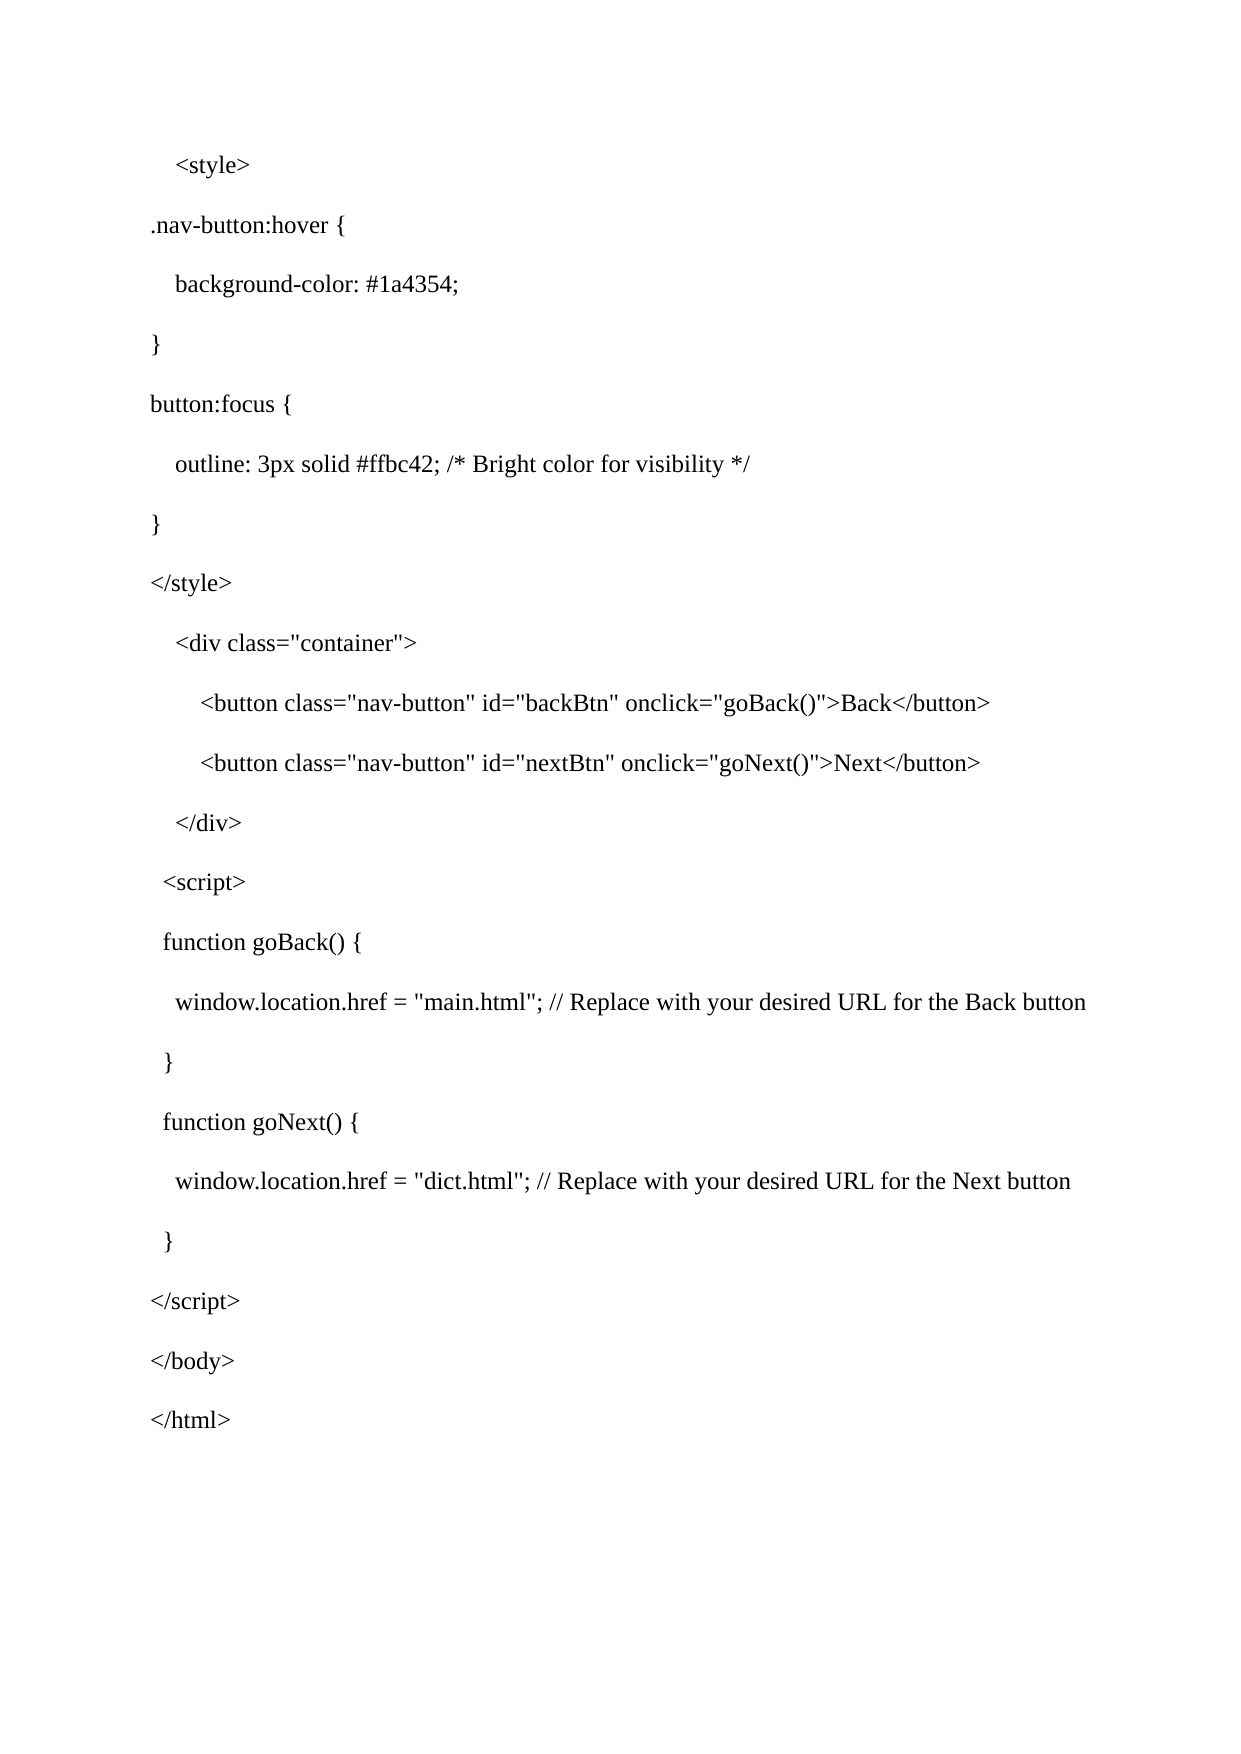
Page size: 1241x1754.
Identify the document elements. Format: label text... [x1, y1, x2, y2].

text function goNext() { [150, 1107, 1090, 1135]
text <button class="nav-button" id="backBtn" onclick="goBack()">Back</button> [150, 688, 1090, 717]
text </html> [150, 1406, 1090, 1434]
text background-color: #1a4354; [150, 269, 1090, 298]
text } [150, 1047, 1090, 1076]
text } [150, 509, 1090, 537]
text .nav-button:hover { [150, 210, 1090, 238]
text <script> [150, 867, 1090, 896]
text <div class="container"> [150, 628, 1090, 657]
text function goBack() { [150, 927, 1090, 956]
text outline: 3px solid #ffbc42; /* Bright color for visibility */ [150, 449, 1090, 478]
text </script> [150, 1286, 1090, 1315]
text button:focus { [150, 389, 1090, 418]
text } [150, 329, 1090, 358]
text </style> [150, 568, 1090, 597]
text } [150, 1226, 1090, 1255]
text window.location.href = "main.html"; // Replace with your desired URL for the Back button [150, 987, 1090, 1016]
text window.location.href = "dict.html"; // Replace with your desired URL for the Next button [150, 1166, 1090, 1195]
text <style> [150, 150, 1090, 179]
text </div> [150, 808, 1090, 836]
text <button class="nav-button" id="nextBtn" onclick="goNext()">Next</button> [150, 748, 1090, 777]
text </body> [150, 1346, 1090, 1374]
